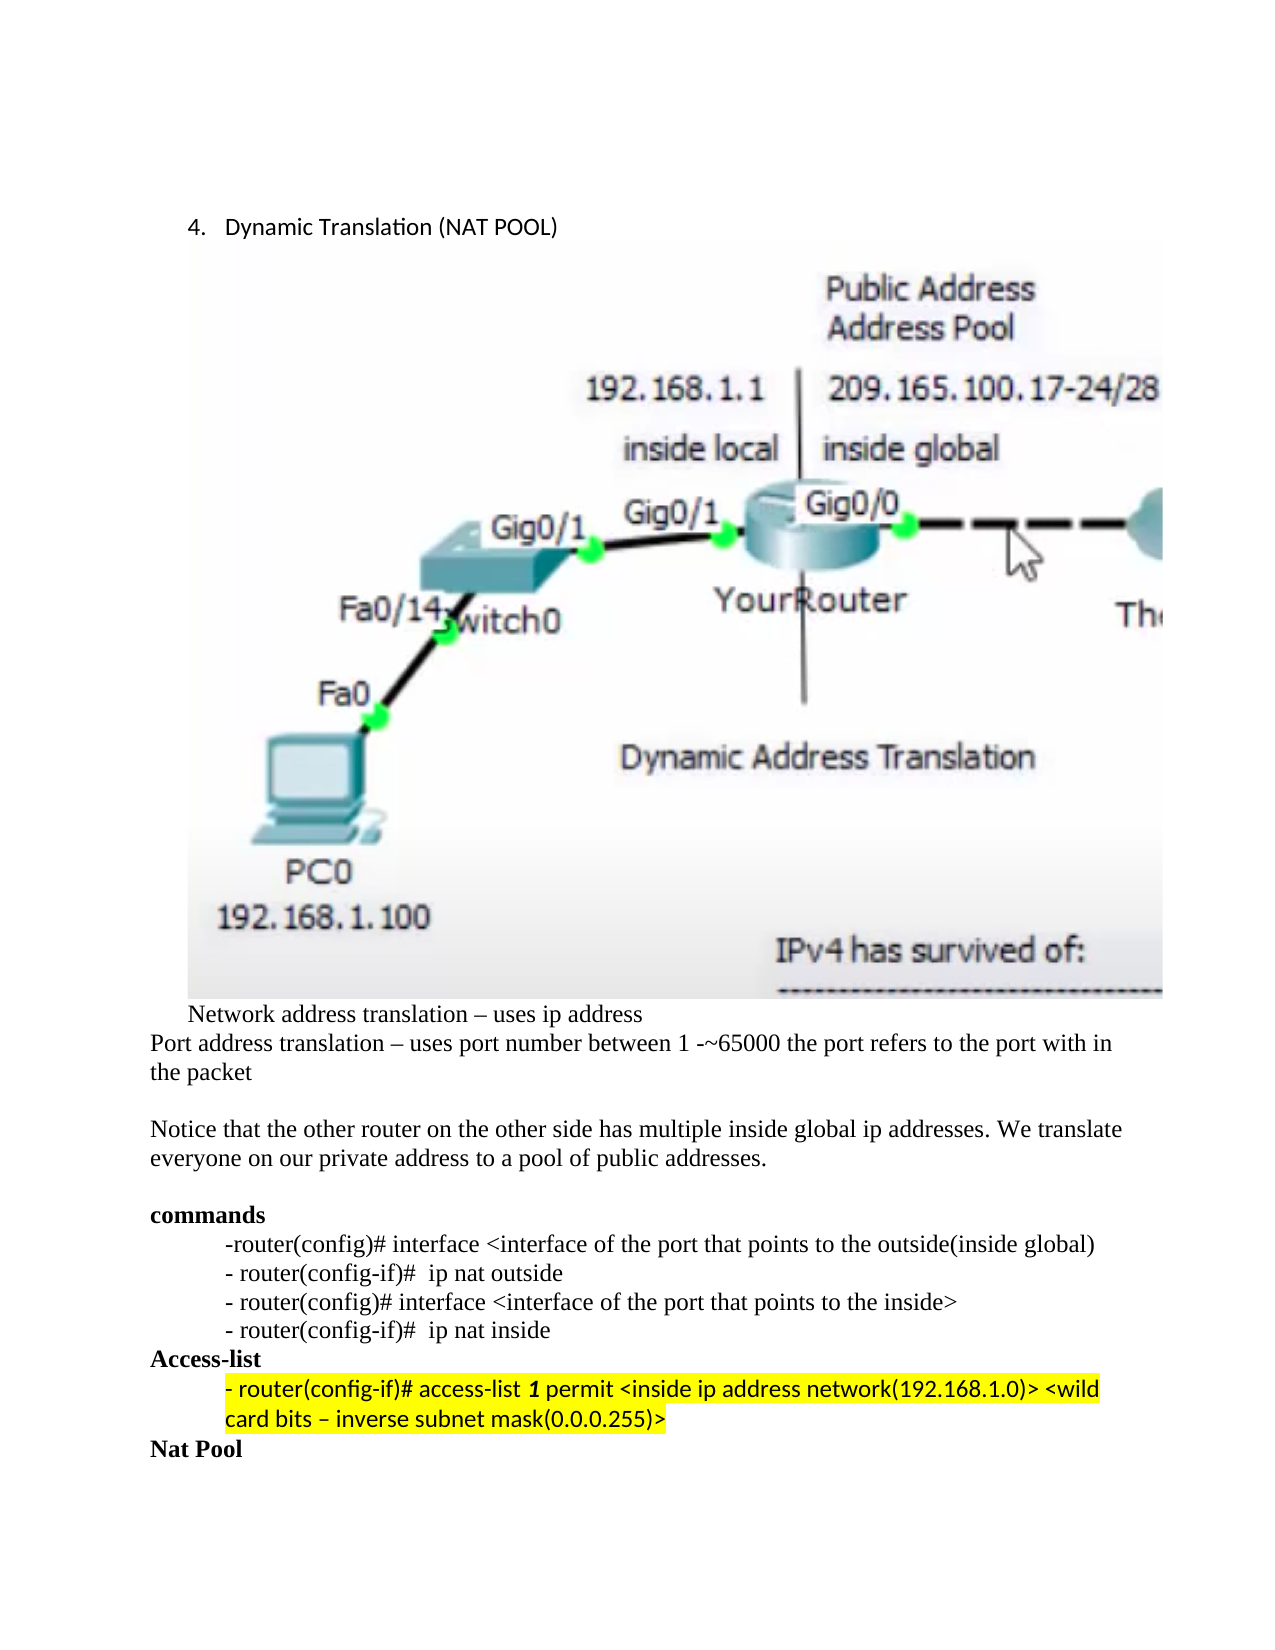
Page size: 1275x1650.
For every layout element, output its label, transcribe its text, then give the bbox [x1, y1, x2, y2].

list Dynamic Translation (NAT POOL) [187, 211, 1125, 241]
text Notice that the other router on the other side has multiple inside global ip addresses. We translate everyone on our private address to a pool of public addresses. [150, 1114, 1125, 1172]
text -router(config)# interface <interface of the port that points to the outside(inside global) [225, 1229, 1125, 1258]
text - router(config-if)# ip nat outside [150, 1258, 1125, 1287]
text commands [150, 1200, 1125, 1229]
list - router(config-if)# access-list 1 permit <inside ip address network(192.168.1.0)> <wild card bits – inverse subnet mask(0.0.0.255)> [666, 1373, 1125, 1434]
text - router(config-if)# ip nat inside [150, 1315, 1125, 1344]
text Network address translation – uses ip address [187, 999, 1125, 1028]
text Nat Pool [150, 1434, 1125, 1463]
text Port address translation – uses port number between 1 -~65000 the port refers to the port with in the packet [150, 1028, 1125, 1085]
text Access-list [150, 1344, 1125, 1373]
picture [187, 241, 1163, 999]
text - router(config)# interface <interface of the port that points to the inside> [150, 1287, 1125, 1315]
